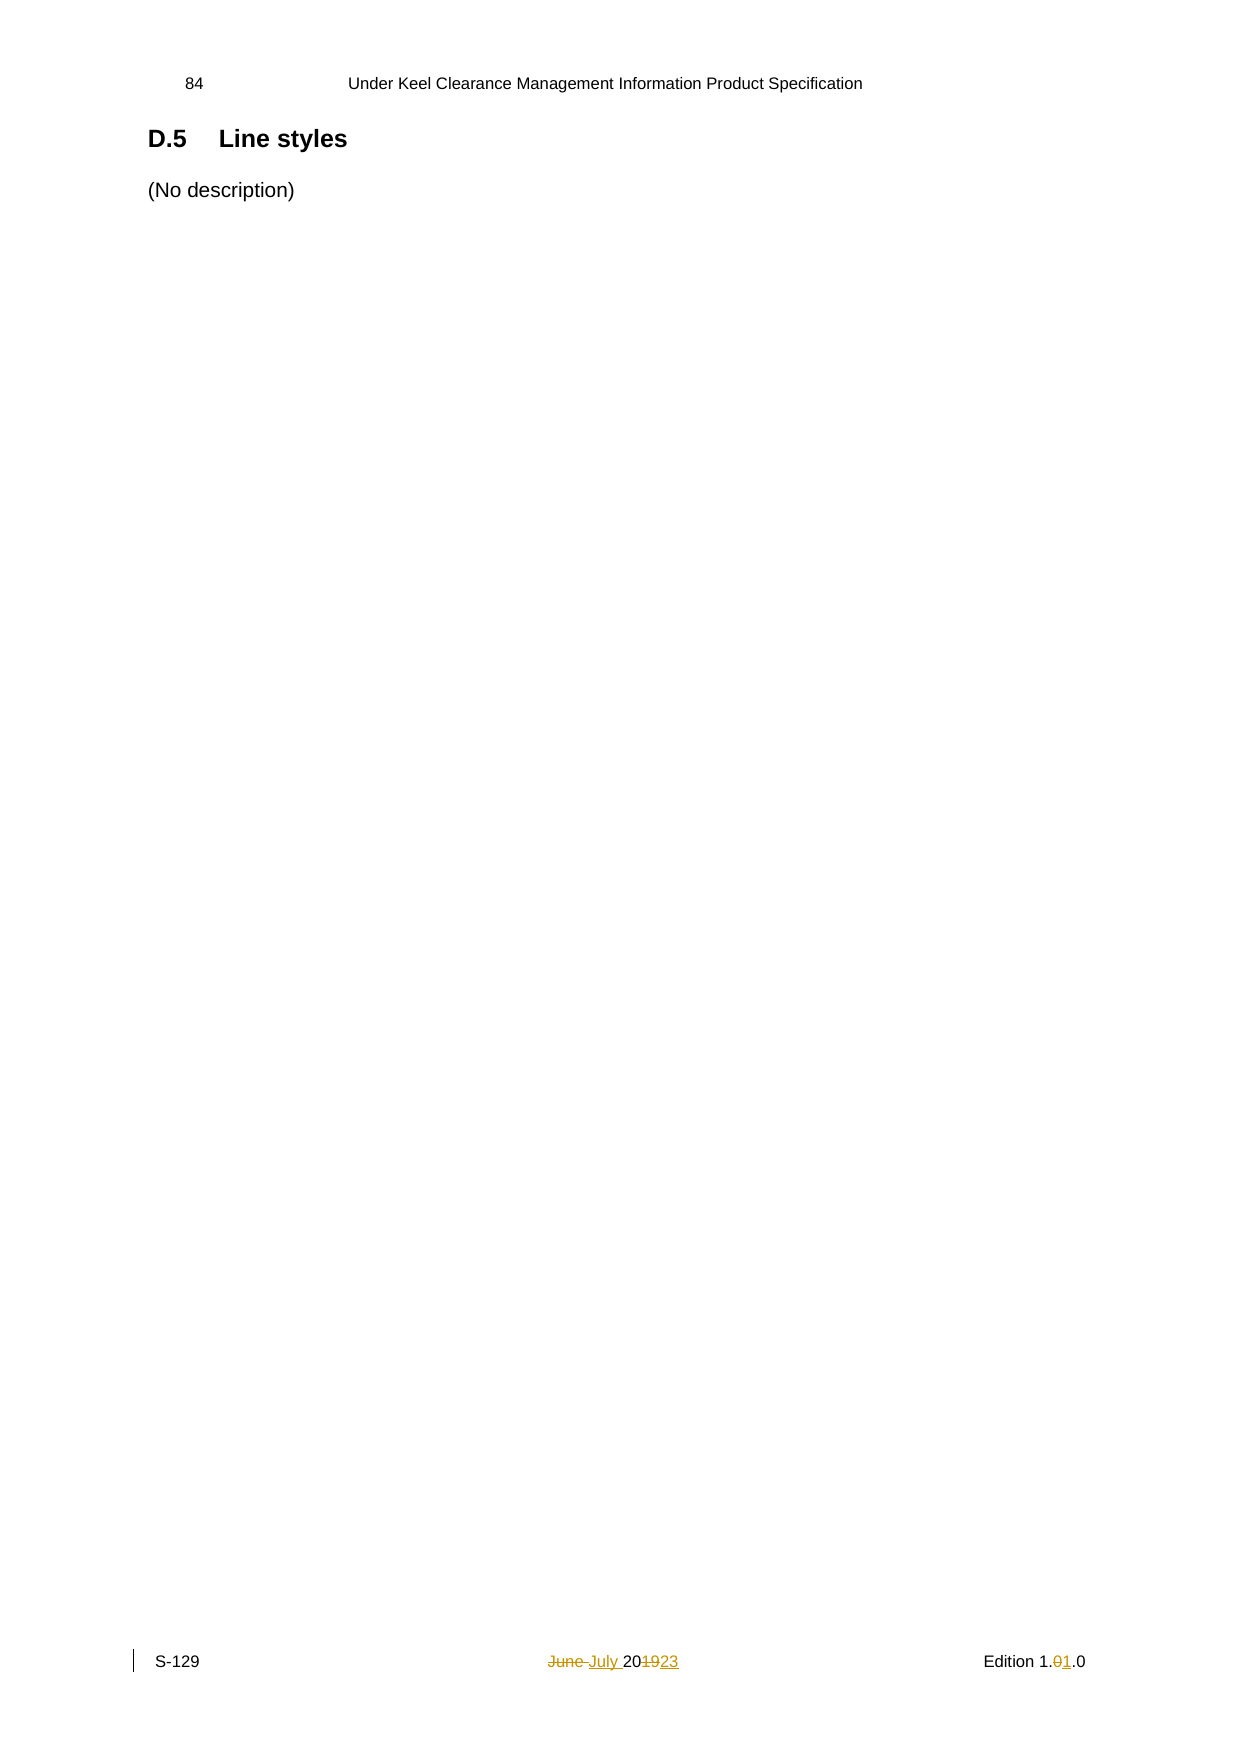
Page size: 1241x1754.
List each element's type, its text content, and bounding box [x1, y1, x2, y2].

text Line styles [148, 124, 1092, 153]
text (No description) [148, 178, 1092, 202]
